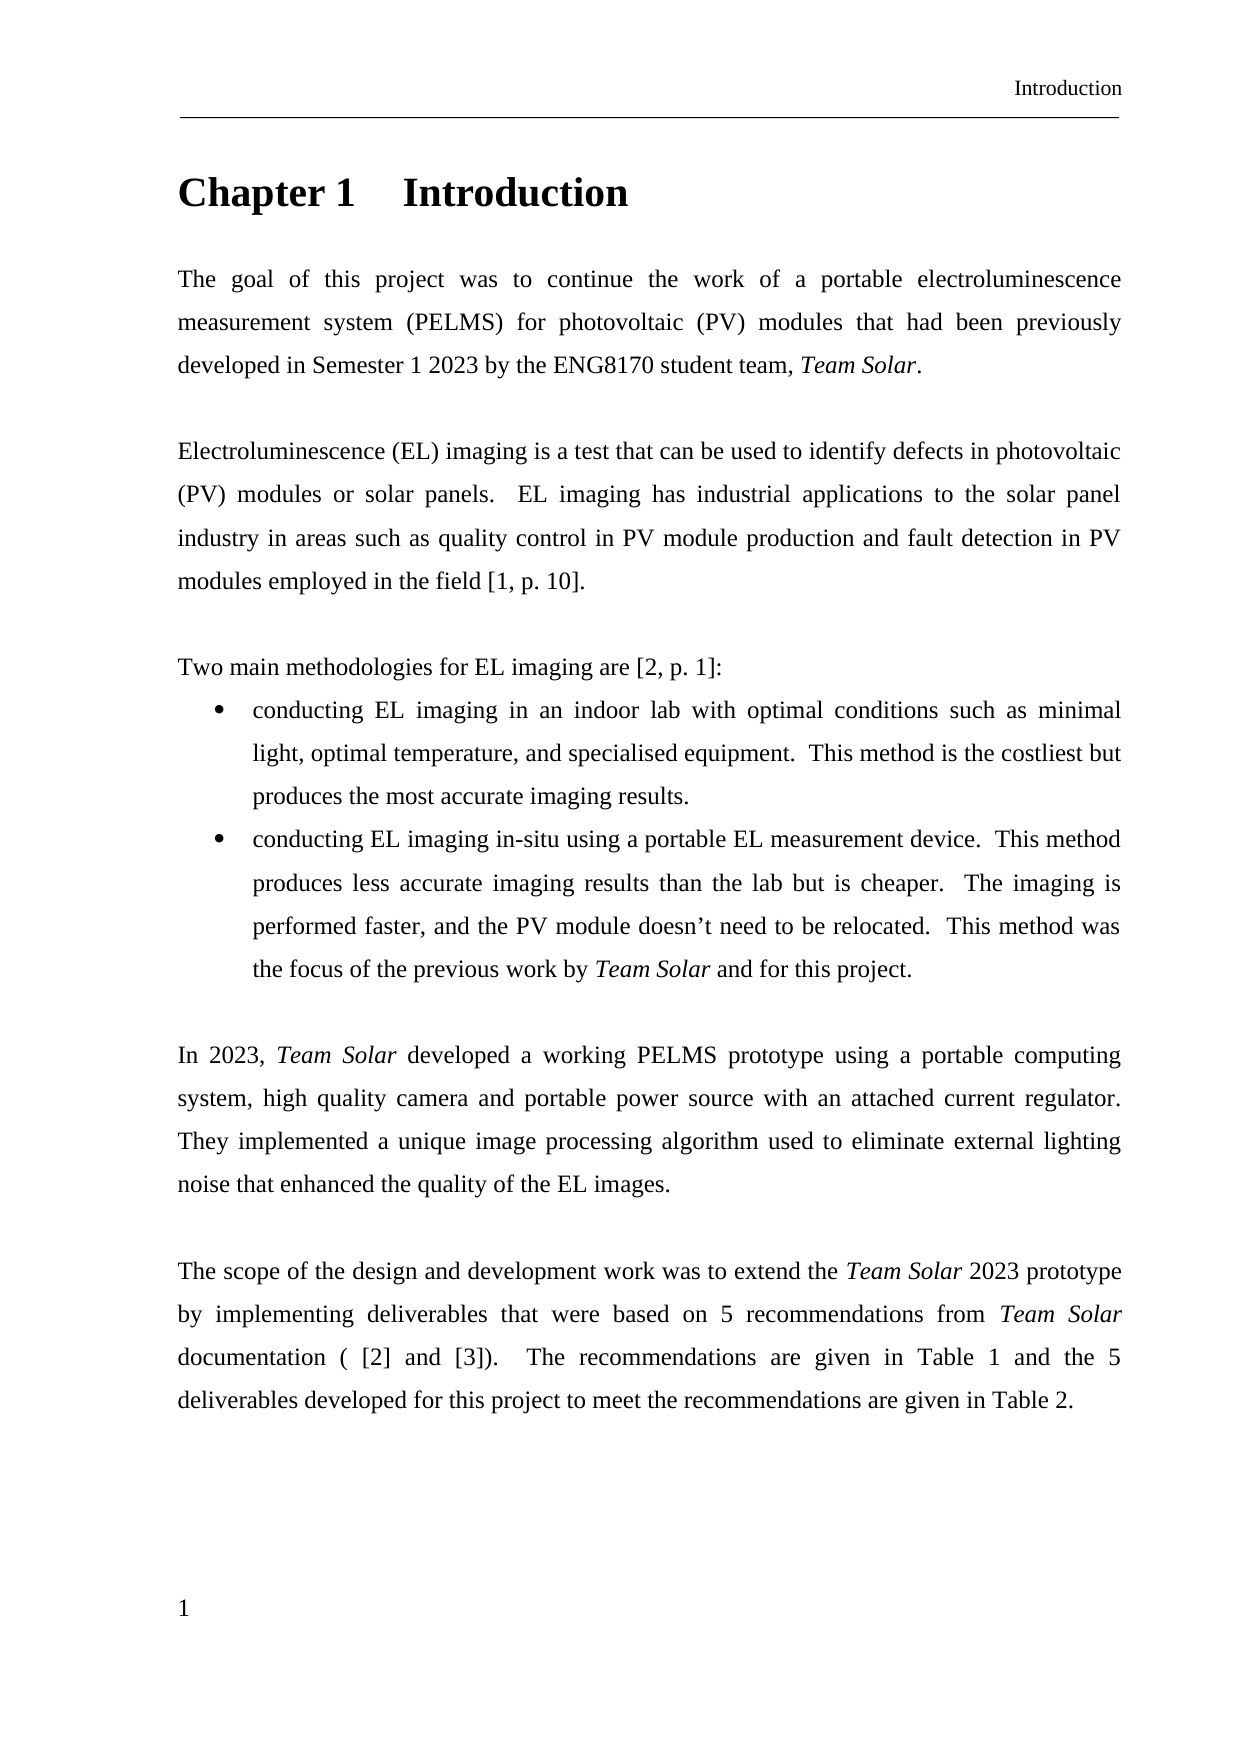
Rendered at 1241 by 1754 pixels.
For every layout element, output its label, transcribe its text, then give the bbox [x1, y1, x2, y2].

text Electroluminescence (EL) imaging is a test that can be used to identify defects in photovoltaic (PV) modules or solar panels. EL imaging has industrial applications to the solar panel industry in areas such as quality control in PV module production and fault detection in PV modules employed in the field . [177, 436, 1122, 594]
text The scope of the design and development work was to extend the Team Solar 2023 prototype by implementing deliverables that were based on 5 recommendations from Team Solar documentation ( and). The recommendations are given in Table 1 and the 5 deliverables developed for this project to meet the recommendations are given in Table 2. [177, 1256, 1122, 1414]
subtitle Introduction [177, 167, 1122, 215]
text Two main methodologies for EL imaging are: [177, 652, 1122, 681]
text In 2023, Team Solar developed a working PELMS prototype using a portable computing system, high quality camera and portable power source with an attached current regulator. They implemented a unique image processing algorithm used to eliminate external lighting noise that enhanced the quality of the EL images. [177, 1040, 1122, 1198]
list conducting EL imaging in an indoor lab with optimal conditions such as minimal light, optimal temperature, and specialised equipment. This method is the costliest but produces the most accurate imaging results. [215, 695, 1122, 810]
list conducting EL imaging in-situ using a portable EL measurement device. This method produces less accurate imaging results than the lab but is cheaper. The imaging is performed faster, and the PV module doesn’t need to be relocated. This method was the focus of the previous work by Team Solar and for this project. [215, 824, 1122, 983]
text The goal of this project was to continue the work of a portable electroluminescence measurement system (PELMS) for photovoltaic (PV) modules that had been previously developed in Semester 1 2023 by the ENG8170 student team, Team Solar. [177, 264, 1122, 379]
